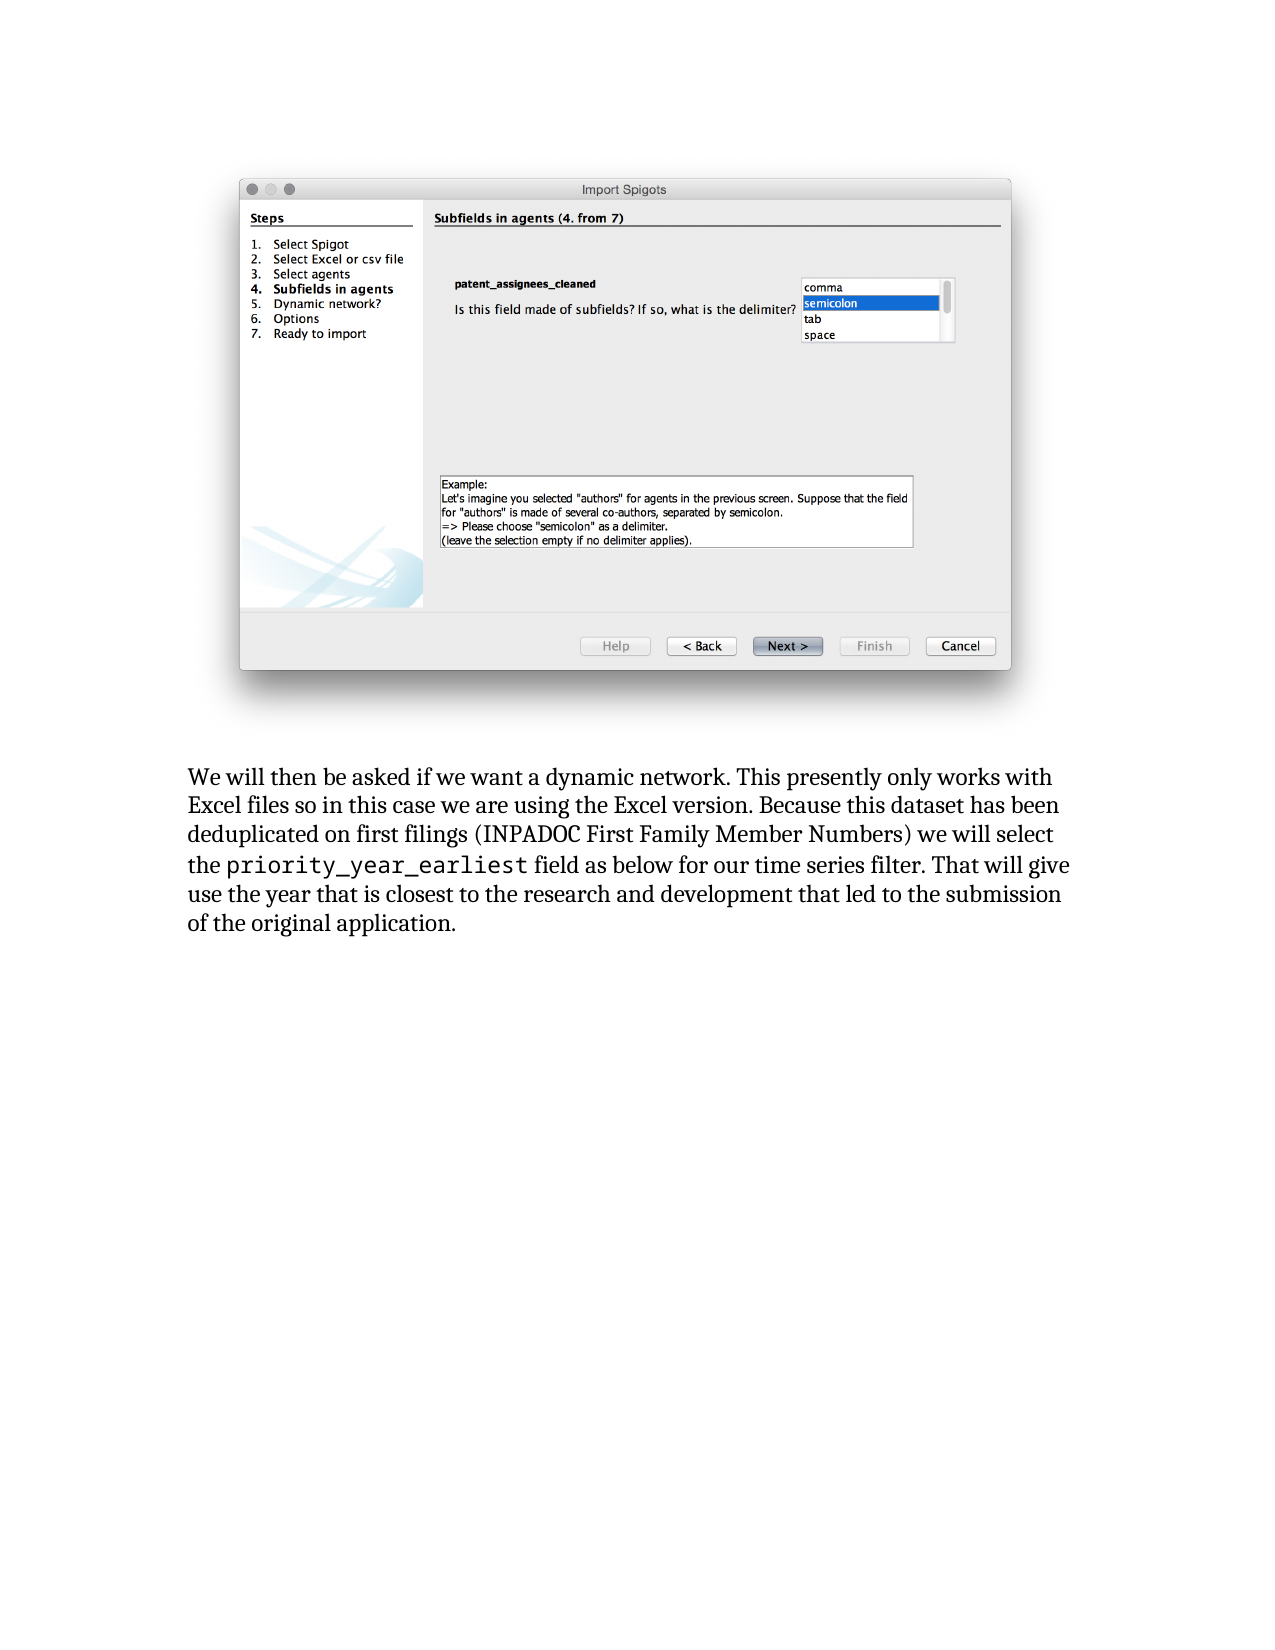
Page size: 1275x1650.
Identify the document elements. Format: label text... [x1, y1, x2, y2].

text We will then be asked if we want a dynamic network. This presently only works with Excel files so in this case we are using the Excel version. Because this dataset has been deduplicated on first filings (INPADOC First Family Member Numbers) we will select the priority_year_earliest field as below for our time series filter. That will give use the year that is closest to the research and development that led to the submission of the original application. [187, 762, 1087, 937]
picture [187, 150, 1063, 744]
